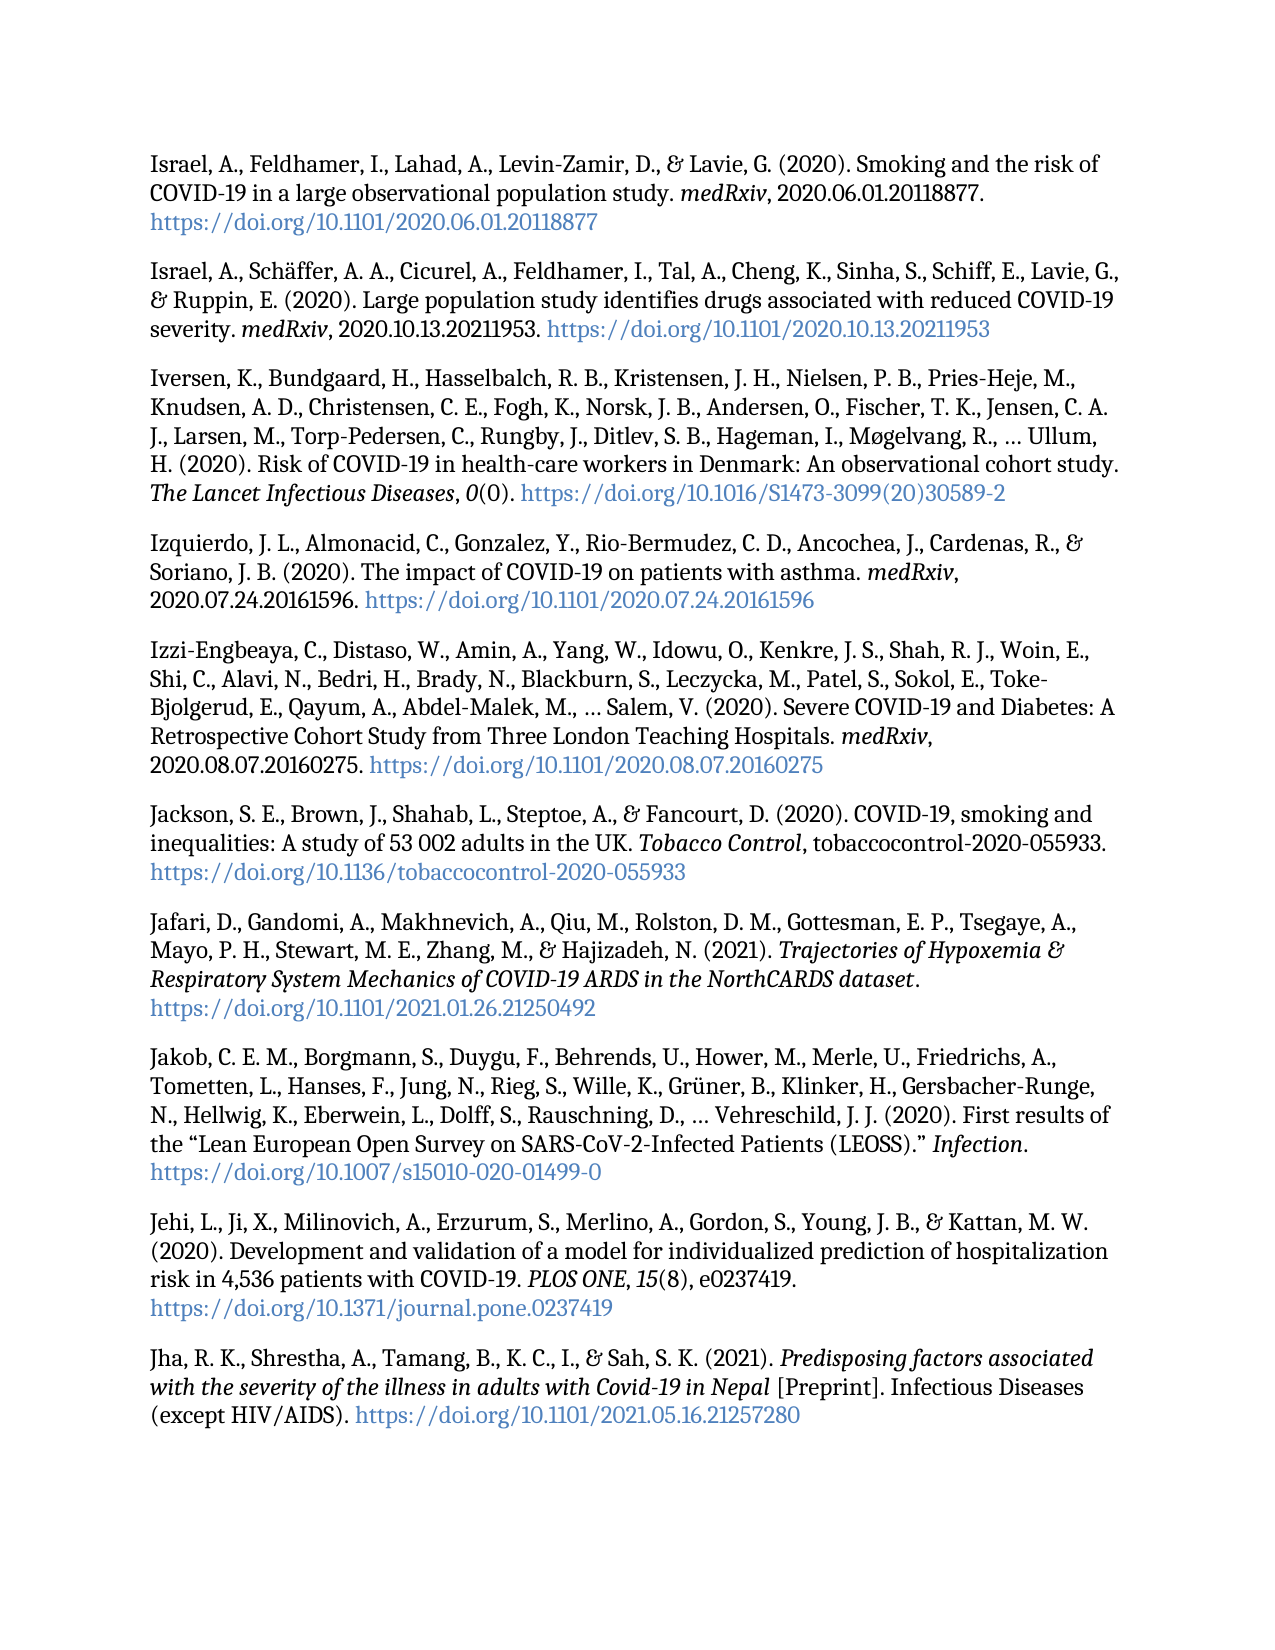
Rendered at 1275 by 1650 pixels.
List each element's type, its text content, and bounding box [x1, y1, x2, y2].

text Israel, A., Schäffer, A. A., Cicurel, A., Feldhamer, I., Tal, A., Cheng, K., Sinha, S., Schiff, E., Lavie, G., & Ruppin, E. (2020). Large population study identifies drugs associated with reduced COVID-19 severity. medRxiv, 2020.10.13.20211953. https://doi.org/10.1101/2020.10.13.20211953 [150, 257, 1125, 343]
text Jha, R. K., Shrestha, A., Tamang, B., K. C., I., & Sah, S. K. (2021). Predisposing factors associated with the severity of the illness in adults with Covid-19 in Nepal [Preprint]. Infectious Diseases (except HIV/AIDS). https://doi.org/10.1101/2021.05.16.21257280 [150, 1344, 1125, 1430]
text Jackson, S. E., Brown, J., Shahab, L., Steptoe, A., & Fancourt, D. (2020). COVID-19, smoking and inequalities: A study of 53 002 adults in the UK. Tobacco Control, tobaccocontrol-2020-055933. https://doi.org/10.1136/tobaccocontrol-2020-055933 [150, 800, 1125, 887]
text Iversen, K., Bundgaard, H., Hasselbalch, R. B., Kristensen, J. H., Nielsen, P. B., Pries-Heje, M., Knudsen, A. D., Christensen, C. E., Fogh, K., Norsk, J. B., Andersen, O., Fischer, T. K., Jensen, C. A. J., Larsen, M., Torp-Pedersen, C., Rungby, J., Ditlev, S. B., Hageman, I., Møgelvang, R., … Ullum, H. (2020). Risk of COVID-19 in health-care workers in Denmark: An observational cohort study. The Lancet Infectious Diseases, 0(0). https://doi.org/10.1016/S1473-3099(20)30589-2 [150, 364, 1125, 508]
text Jafari, D., Gandomi, A., Makhnevich, A., Qiu, M., Rolston, D. M., Gottesman, E. P., Tsegaye, A., Mayo, P. H., Stewart, M. E., Zhang, M., & Hajizadeh, N. (2021). Trajectories of Hypoxemia & Respiratory System Mechanics of COVID-19 ARDS in the NorthCARDS dataset. https://doi.org/10.1101/2021.01.26.21250492 [150, 907, 1125, 1022]
text Israel, A., Feldhamer, I., Lahad, A., Levin-Zamir, D., & Lavie, G. (2020). Smoking and the risk of COVID-19 in a large observational population study. medRxiv, 2020.06.01.20118877. https://doi.org/10.1101/2020.06.01.20118877 [150, 150, 1125, 236]
text Jehi, L., Ji, X., Milinovich, A., Erzurum, S., Merlino, A., Gordon, S., Young, J. B., & Kattan, M. W. (2020). Development and validation of a model for individualized prediction of hospitalization risk in 4,536 patients with COVID-19. PLOS ONE, 15(8), e0237419. https://doi.org/10.1371/journal.pone.0237419 [150, 1208, 1125, 1323]
text Izquierdo, J. L., Almonacid, C., Gonzalez, Y., Rio-Bermudez, C. D., Ancochea, J., Cardenas, R., & Soriano, J. B. (2020). The impact of COVID-19 on patients with asthma. medRxiv, 2020.07.24.20161596. https://doi.org/10.1101/2020.07.24.20161596 [150, 529, 1125, 615]
text Jakob, C. E. M., Borgmann, S., Duygu, F., Behrends, U., Hower, M., Merle, U., Friedrichs, A., Tometten, L., Hanses, F., Jung, N., Rieg, S., Wille, K., Grüner, B., Klinker, H., Gersbacher-Runge, N., Hellwig, K., Eberwein, L., Dolff, S., Rauschning, D., … Vehreschild, J. J. (2020). First results of the “Lean European Open Survey on SARS-CoV-2-Infected Patients (LEOSS).” Infection. https://doi.org/10.1007/s15010-020-01499-0 [150, 1043, 1125, 1187]
text Izzi-Engbeaya, C., Distaso, W., Amin, A., Yang, W., Idowu, O., Kenkre, J. S., Shah, R. J., Woin, E., Shi, C., Alavi, N., Bedri, H., Brady, N., Blackburn, S., Leczycka, M., Patel, S., Sokol, E., Toke-Bjolgerud, E., Qayum, A., Abdel-Malek, M., … Salem, V. (2020). Severe COVID-19 and Diabetes: A Retrospective Cohort Study from Three London Teaching Hospitals. medRxiv, 2020.08.07.20160275. https://doi.org/10.1101/2020.08.07.20160275 [150, 636, 1125, 779]
